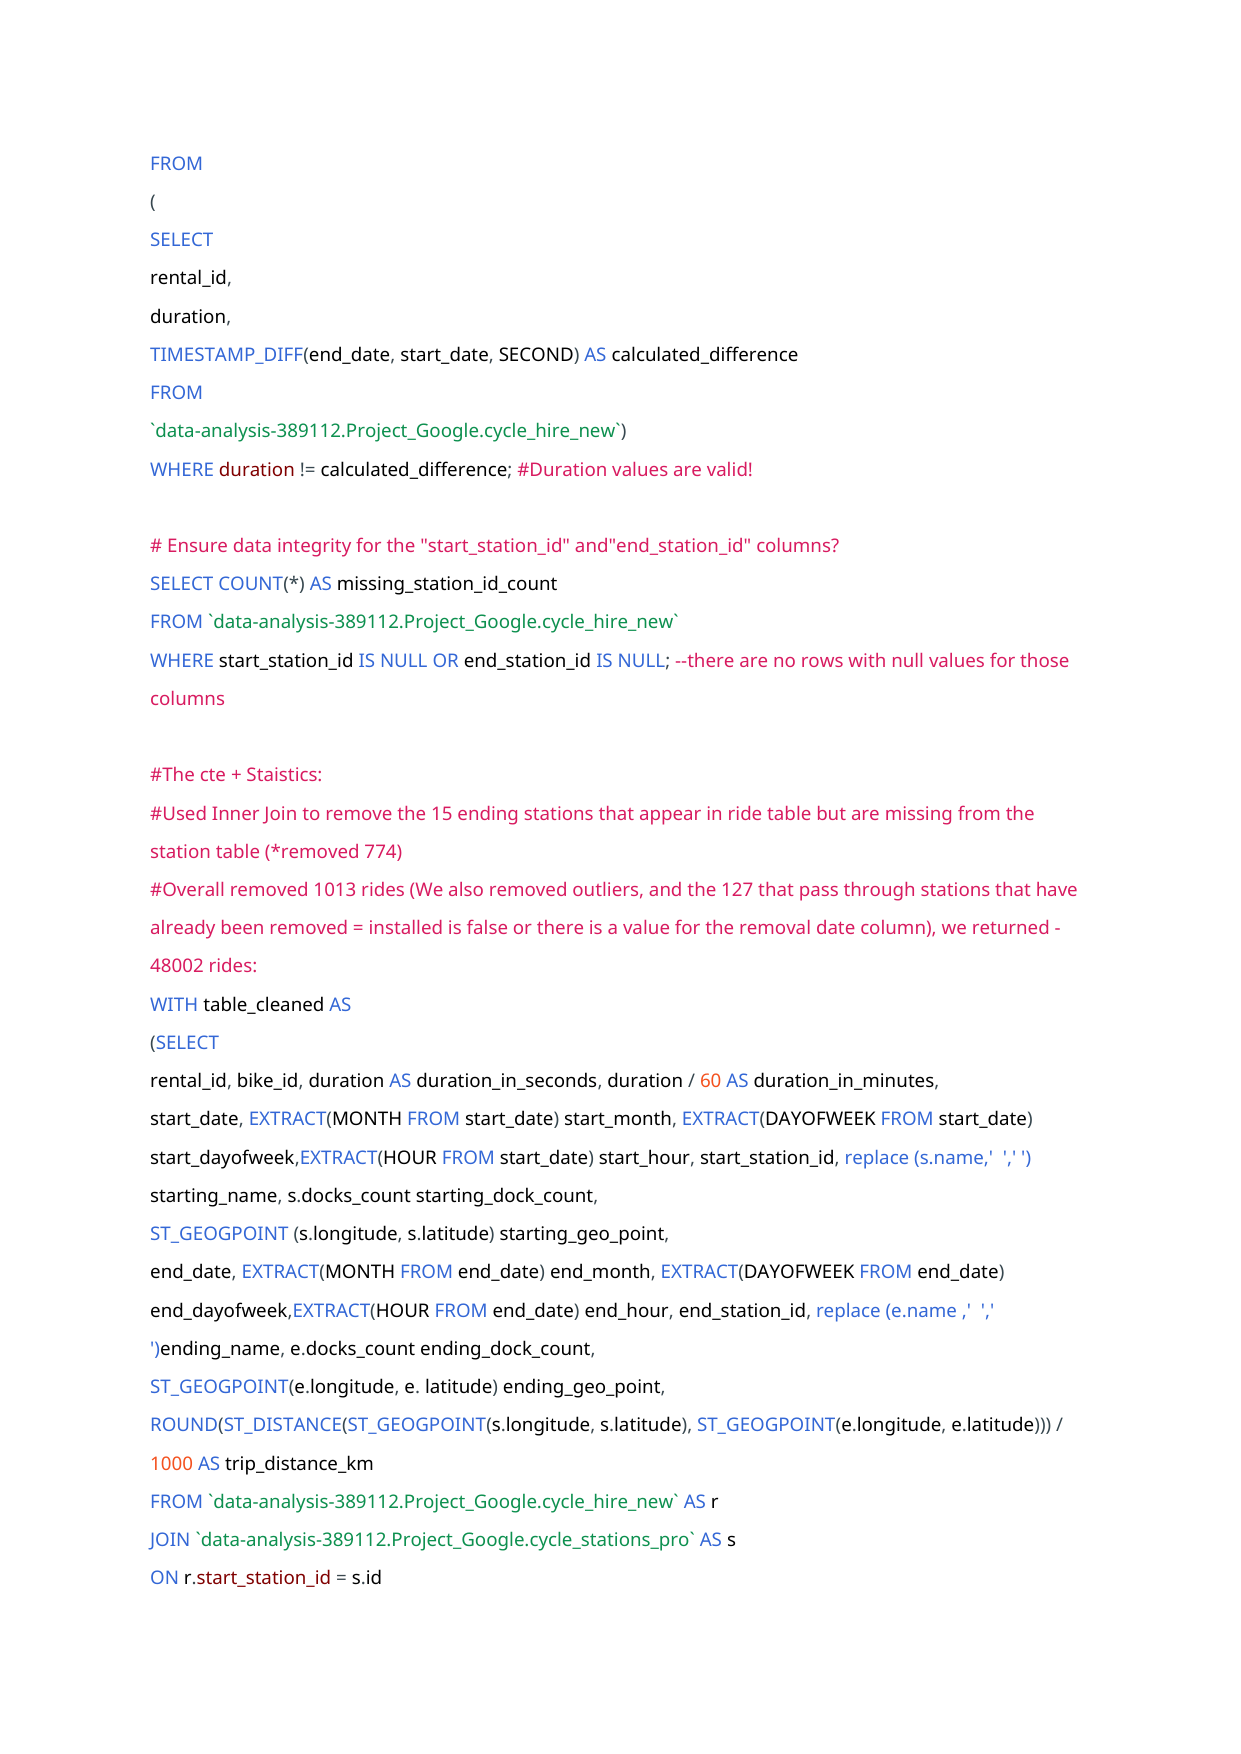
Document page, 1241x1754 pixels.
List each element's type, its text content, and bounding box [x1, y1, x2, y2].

text FROM [150, 379, 1090, 405]
text FROM `data-analysis-389112.Project_Google.cycle_hire_new` [150, 609, 1090, 634]
text `data-analysis-389112.Project_Google.cycle_hire_new`) [150, 418, 1090, 443]
text ST_GEOGPOINT (s.longitude, s.latitude) starting_geo_point, [150, 1220, 1090, 1246]
text FROM `data-analysis-389112.Project_Google.cycle_hire_new` AS r [150, 1488, 1090, 1513]
text start_date, EXTRACT(MONTH FROM start_date) start_month, EXTRACT(DAYOFWEEK FROM start_date) start_dayofweek,EXTRACT(HOUR FROM start_date) start_hour, start_station_id, replace (s.name,' ',' ') starting_name, s.docks_count starting_dock_count, [150, 1106, 1090, 1208]
text TIMESTAMP_DIFF(end_date, start_date, SECOND) AS calculated_difference [150, 341, 1090, 367]
text ( [150, 188, 1090, 214]
text rental_id, [150, 265, 1090, 290]
text duration, [150, 303, 1090, 328]
text #Used Inner Join to remove the 15 ending stations that appear in ride table but are missing from the station table (*removed 774) [150, 800, 1090, 864]
text ON r.start_station_id = s.id [150, 1564, 1090, 1590]
text #Overall removed 1013 rides (We also removed outliers, and the 127 that pass through stations that have already been removed = installed is false or there is a value for the removal date column), we returned - 48002 rides: [150, 876, 1090, 978]
text (SELECT [150, 1029, 1090, 1055]
text WHERE start_station_id IS NULL OR end_station_id IS NULL; --there are no rows with null values for those columns [150, 647, 1090, 711]
text WITH table_cleaned AS [150, 991, 1090, 1017]
text #The cte + Staistics: [150, 762, 1090, 787]
text FROM [150, 150, 1090, 176]
text SELECT [150, 226, 1090, 252]
text SELECT COUNT(*) AS missing_station_id_count [150, 571, 1090, 596]
text end_date, EXTRACT(MONTH FROM end_date) end_month, EXTRACT(DAYOFWEEK FROM end_date) end_dayofweek,EXTRACT(HOUR FROM end_date) end_hour, end_station_id, replace (e.name ,' ',' ')ending_name, e.docks_count ending_dock_count, [150, 1259, 1090, 1361]
text # Ensure data integrity for the "start_station_id" and"end_station_id" columns? [150, 532, 1090, 558]
text ST_GEOGPOINT(e.longitude, e. latitude) ending_geo_point, [150, 1373, 1090, 1399]
text rental_id, bike_id, duration AS duration_in_seconds, duration / 60 AS duration_in_minutes, [150, 1067, 1090, 1093]
text ROUND(ST_DISTANCE(ST_GEOGPOINT(s.longitude, s.latitude), ST_GEOGPOINT(e.longitude, e.latitude))) / 1000 AS trip_distance_km [150, 1412, 1090, 1475]
text JOIN `data-analysis-389112.Project_Google.cycle_stations_pro` AS s [150, 1526, 1090, 1552]
text WHERE duration != calculated_difference; #Duration values are valid! [150, 456, 1090, 481]
